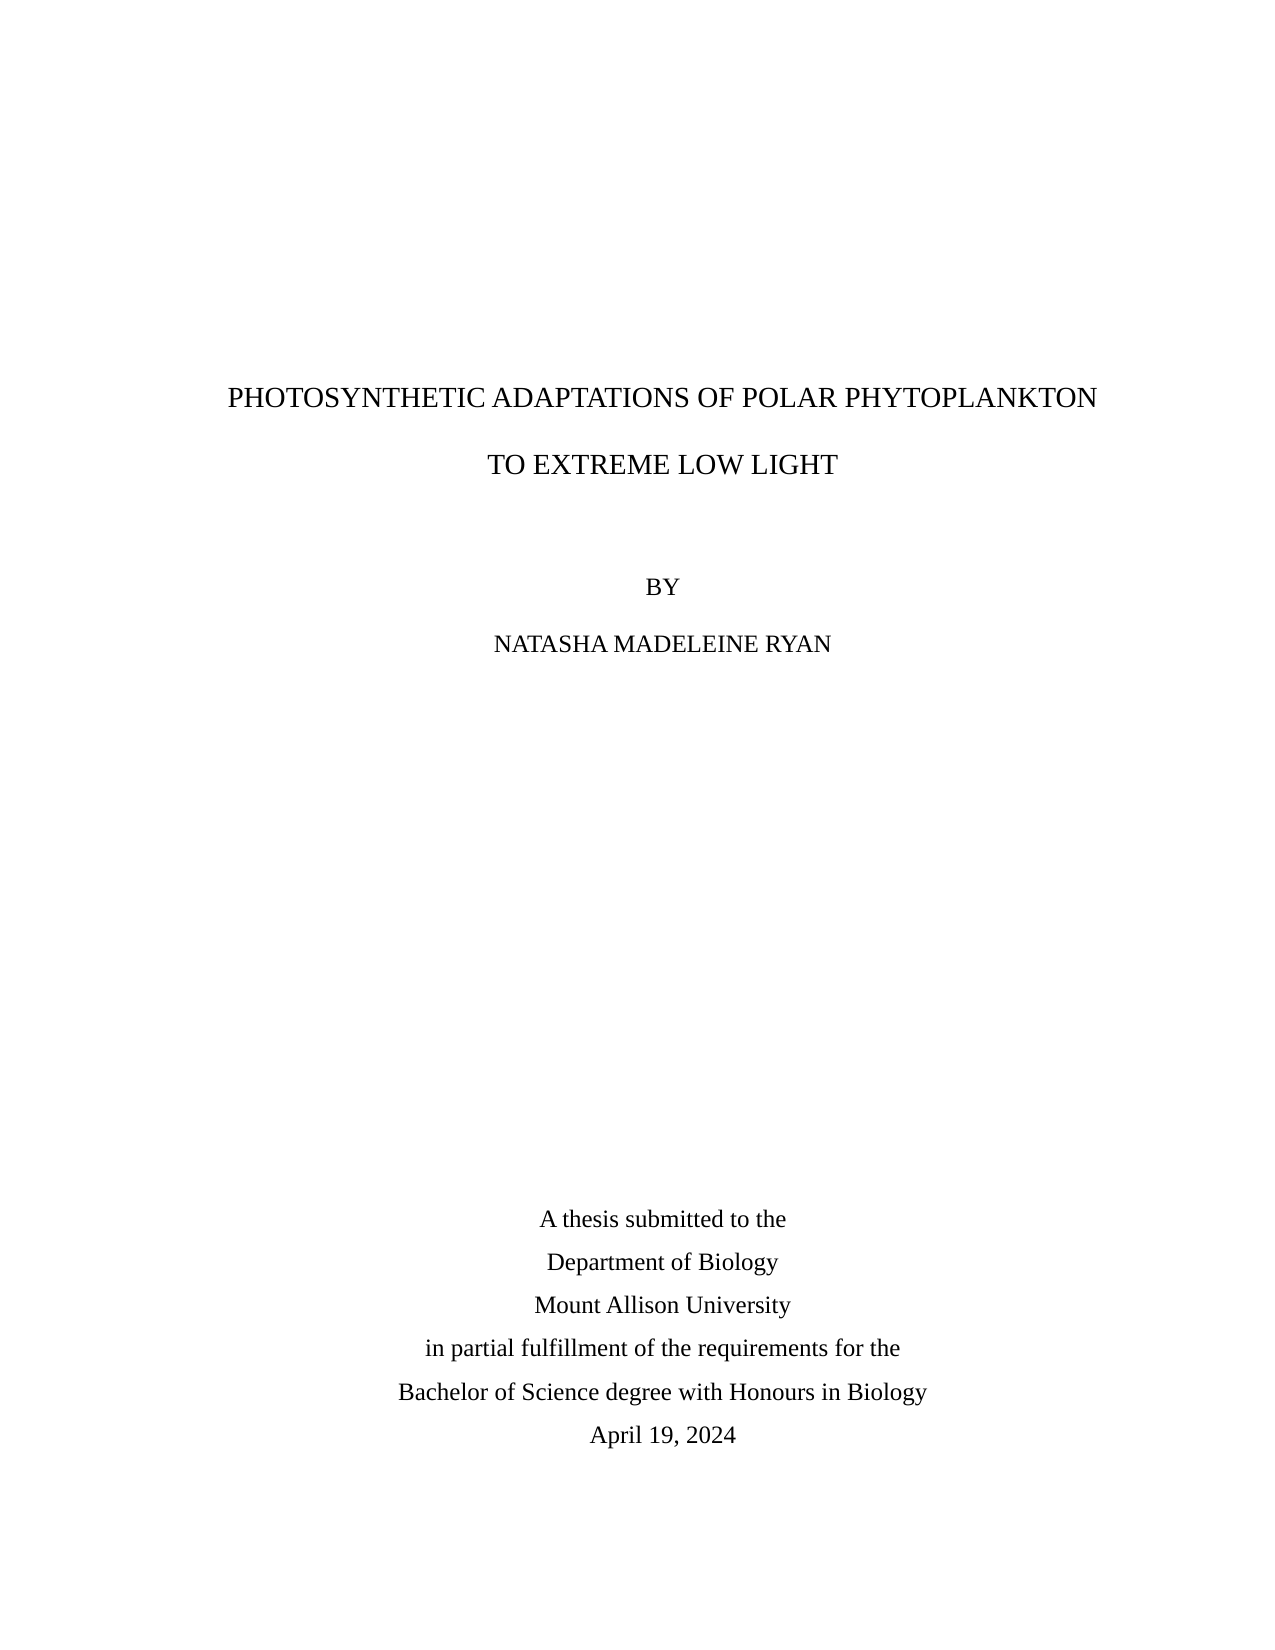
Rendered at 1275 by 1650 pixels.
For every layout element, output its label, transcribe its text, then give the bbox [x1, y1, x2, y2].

text PHOTOSYNTHETIC ADAPTATIONS OF POLAR PHYTOPLANKTON [150, 380, 1125, 413]
text Mount Allison University [150, 1290, 1125, 1319]
text A thesis submitted to the [150, 1204, 1125, 1233]
text April 19, 2024 [150, 1420, 1125, 1448]
text NATASHA MADELEINE RYAN [150, 629, 1125, 658]
text in partial fulfillment of the requirements for the [150, 1333, 1125, 1362]
text BY [150, 572, 1125, 600]
text Bachelor of Science degree with Honours in Biology [150, 1377, 1125, 1405]
text TO EXTREME LOW LIGHT [150, 447, 1125, 481]
text Department of Biology [150, 1247, 1125, 1276]
